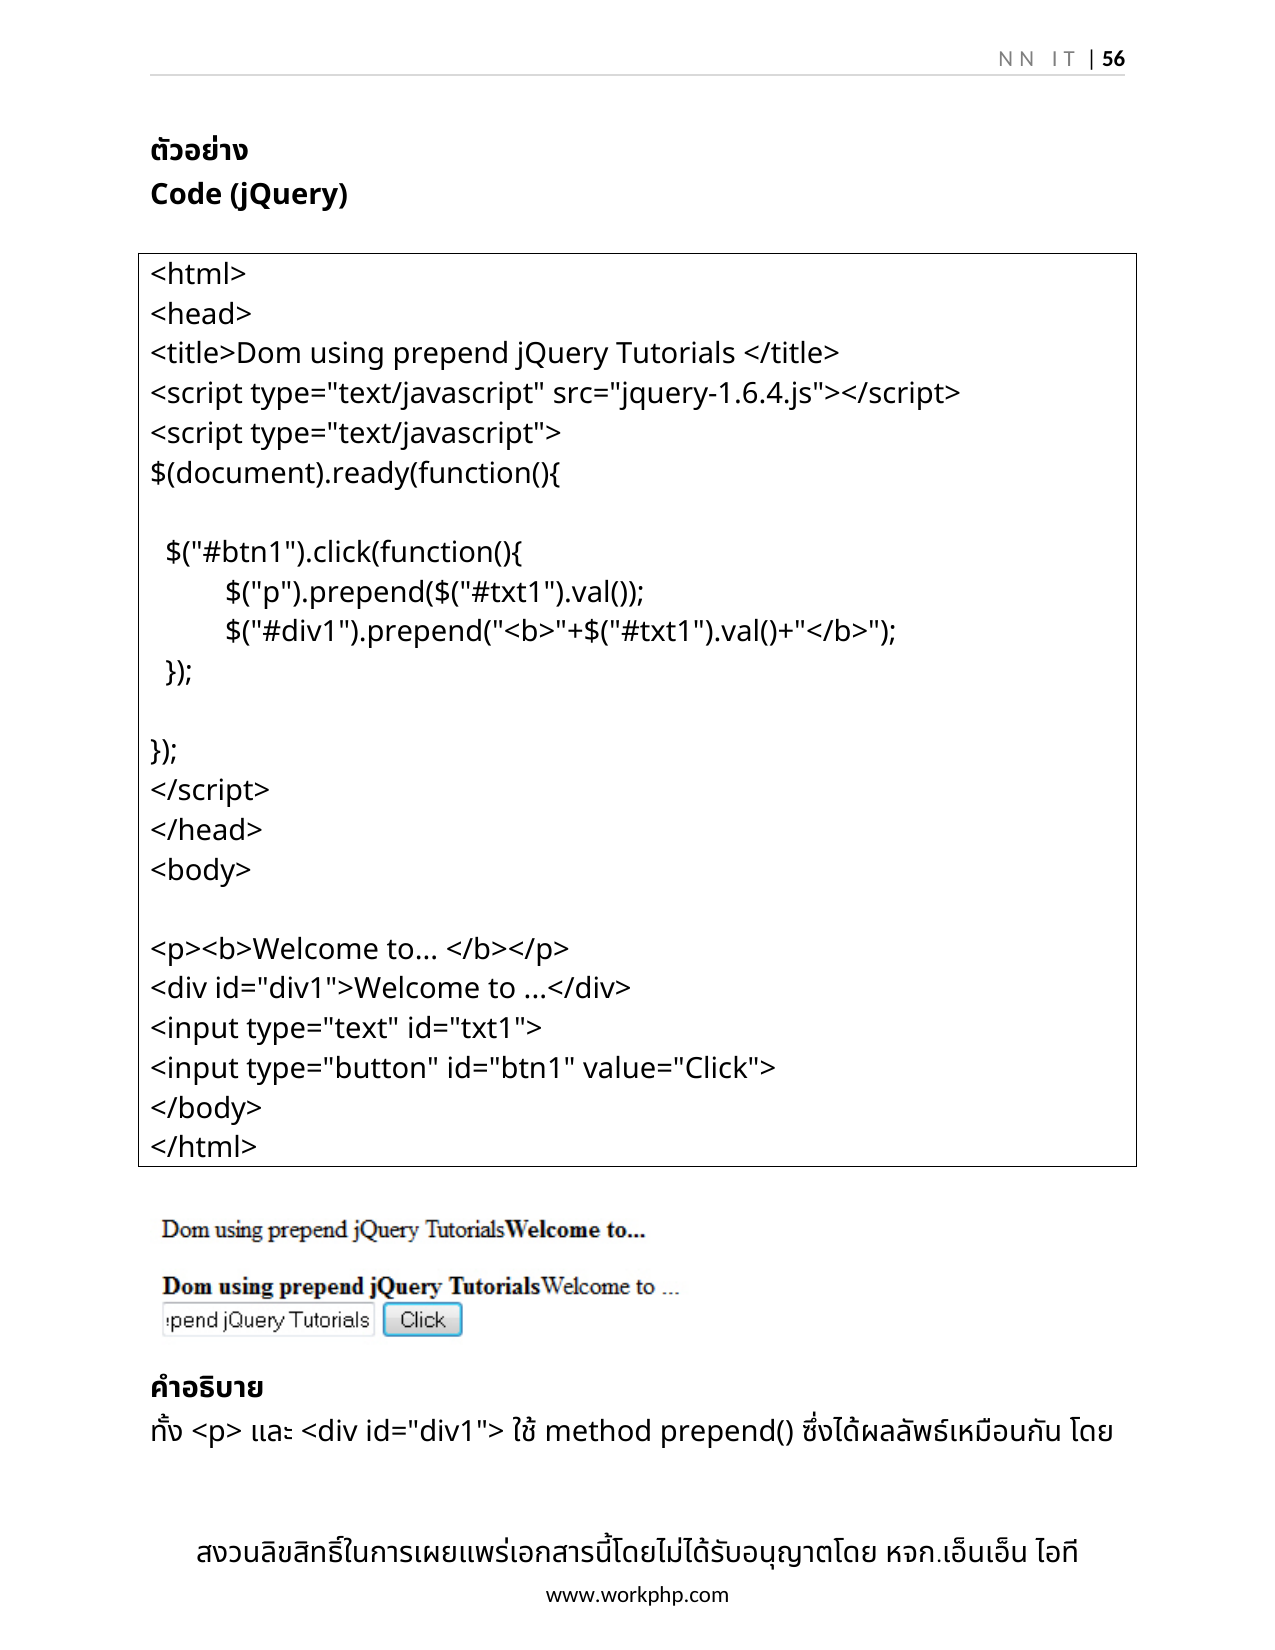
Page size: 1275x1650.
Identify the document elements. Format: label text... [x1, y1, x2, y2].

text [150, 1207, 1125, 1455]
table_header <html> <head> <title>Dom using prepend jQuery Tutorials </title> <script type="text/javascript" src="jquery-1.6.4.js"></script> <script type="text/javascript"> $(document).ready(function(){ $("#btn1").click(function(){ $("p").prepend($("#txt1").val()); $("#div1").prepend("<b>"+$("#txt1").val()+"</b>"); }); }); </script> </head> <body> <p><b>Welcome to... </b></p> <div id="div1">Welcome to ...</div> <input type="text" id="txt1"> <input type="button" id="btn1" value="Click"> </body> </html> [139, 254, 1136, 1166]
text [150, 129, 1125, 213]
picture [150, 1207, 743, 1367]
